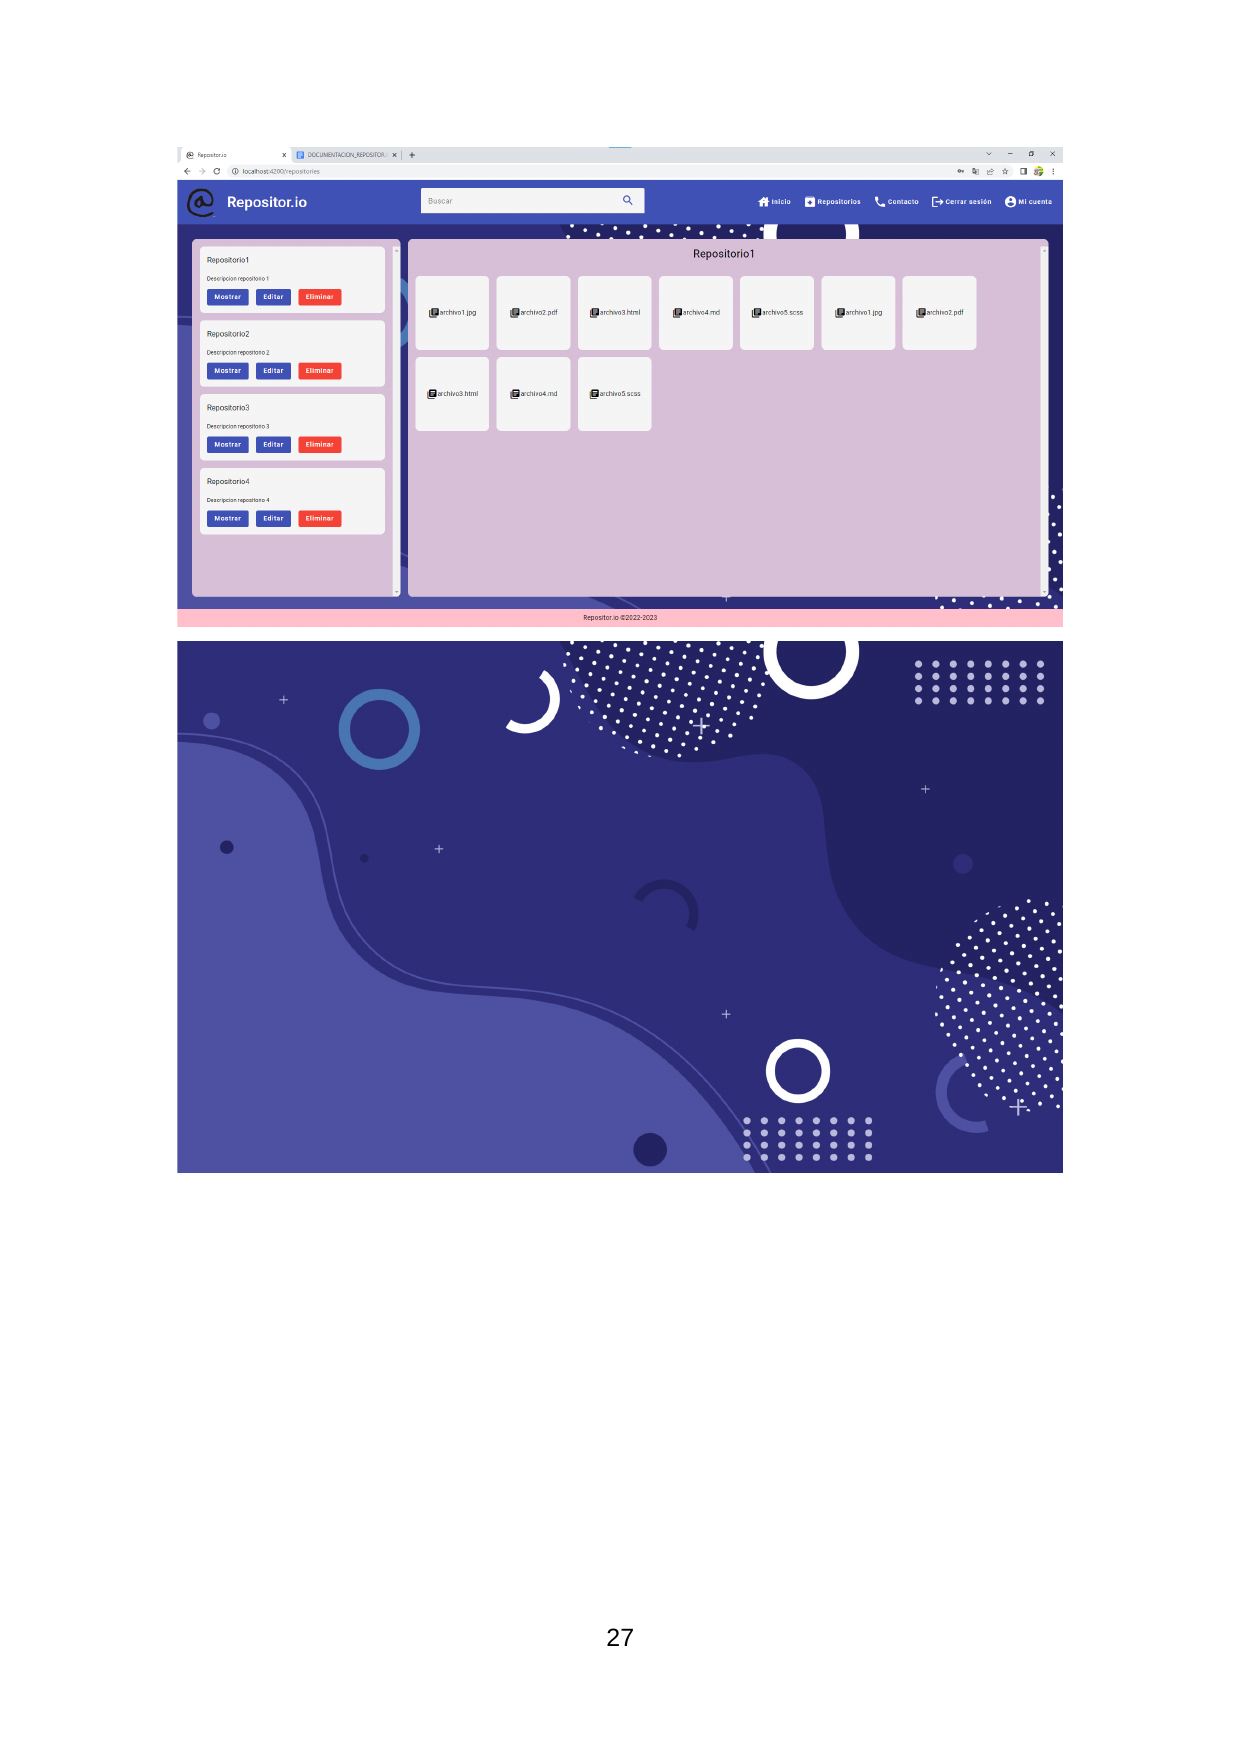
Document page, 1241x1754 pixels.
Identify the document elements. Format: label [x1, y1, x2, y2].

picture [177, 641, 1063, 1173]
picture [177, 147, 1063, 627]
